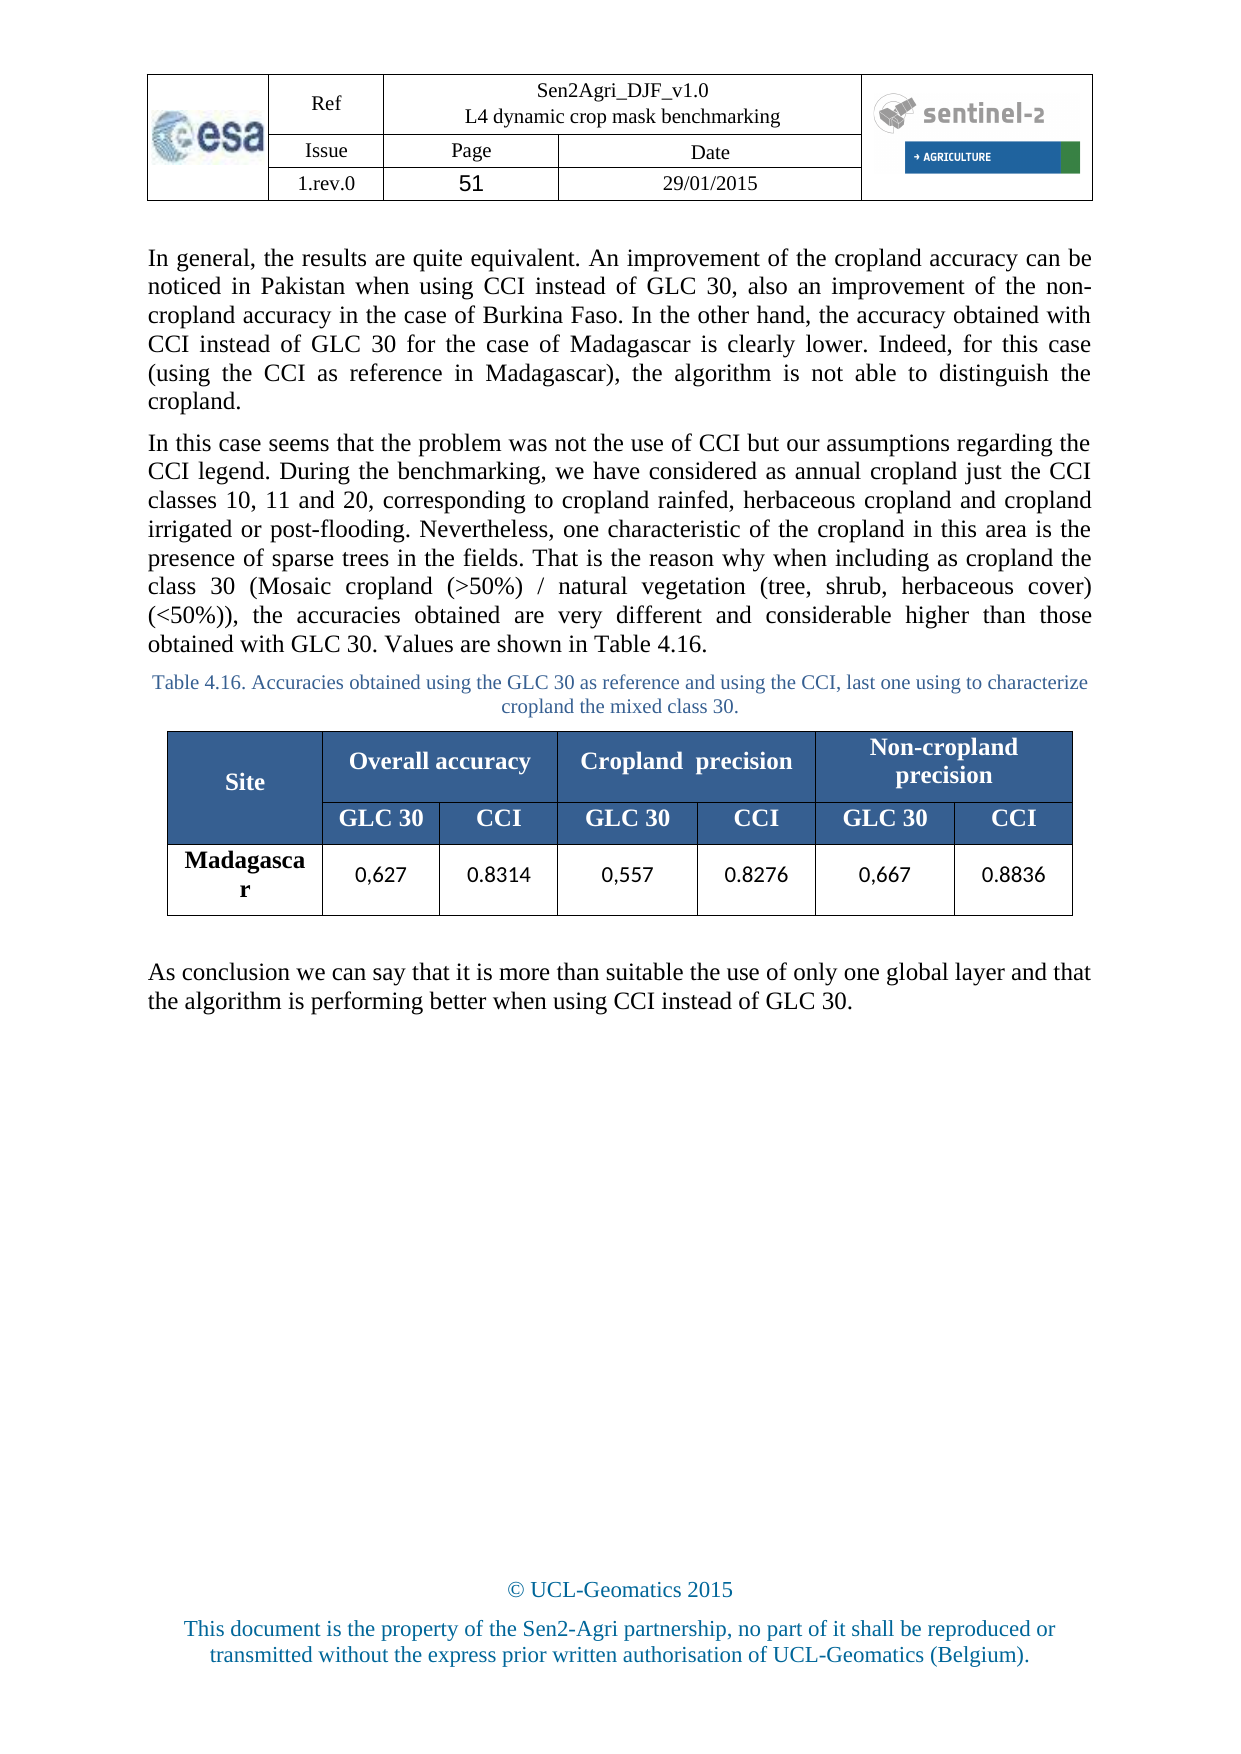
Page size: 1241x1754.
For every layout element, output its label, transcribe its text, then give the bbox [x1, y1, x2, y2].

text In this case seems that the problem was not the use of CCI but our assumptions regarding the CCI legend. During the benchmarking, we have considered as annual cropland just the CCI classes 10, 11 and 20, corresponding to cropland rainfed, herbaceous cropland and cropland irrigated or post-flooding. Nevertheless, one characteristic of the cropland in this area is the presence of sparse trees in the fields. That is the reason why when including as cropland the class 30 (Mosaic cropland (>50%) / natural vegetation (tree, shrub, herbaceous cover) (<50%)), the accuracies obtained are very different and considerable higher than those obtained with GLC 30. Values are shown in Table 4.16. [148, 428, 1093, 658]
picture [508, 1582, 523, 1597]
table_header Non-cropland precision [816, 732, 1072, 802]
table_header Overall accuracy [323, 732, 557, 802]
table_cell GLC 30 [323, 803, 439, 844]
table_cell GLC 30 [558, 803, 697, 844]
table_cell CCI [698, 803, 815, 844]
table_header Cropland precision [558, 732, 815, 802]
table_cell 0.8276 [698, 845, 815, 915]
text Table 4.16. Accuracies obtained using the GLC 30 as reference and using the CCI, last one using to characterize cropland the mixed class 30. [148, 670, 1093, 718]
table_cell 0,667 [816, 845, 954, 915]
table_cell 0,557 [558, 845, 697, 915]
table_cell CCI [955, 803, 1072, 844]
picture [873, 93, 1080, 174]
picture [151, 110, 265, 165]
table_cell GLC 30 [816, 803, 954, 844]
text In general, the results are quite equivalent. An improvement of the cropland accuracy can be noticed in Pakistan when using CCI instead of GLC 30, also an improvement of the non-cropland accuracy in the case of Burkina Faso. In the other hand, the accuracy obtained with CCI instead of GLC 30 for the case of Madagascar is clearly lower. Indeed, for this case (using the CCI as reference in Madagascar), the algorithm is not able to distinguish the cropland. [148, 243, 1093, 415]
text As conclusion we can say that it is more than suitable the use of only one global layer and that the algorithm is performing better when using CCI instead of GLC 30. [148, 957, 1093, 1015]
table_cell Madagascar [168, 845, 322, 915]
table_cell 0,627 [323, 845, 439, 915]
table_cell 0.8836 [955, 845, 1072, 915]
table_cell CCI [440, 803, 557, 844]
picture [564, 1651, 570, 1658]
table_cell 0.8314 [440, 845, 557, 915]
table_header Site [168, 732, 322, 844]
